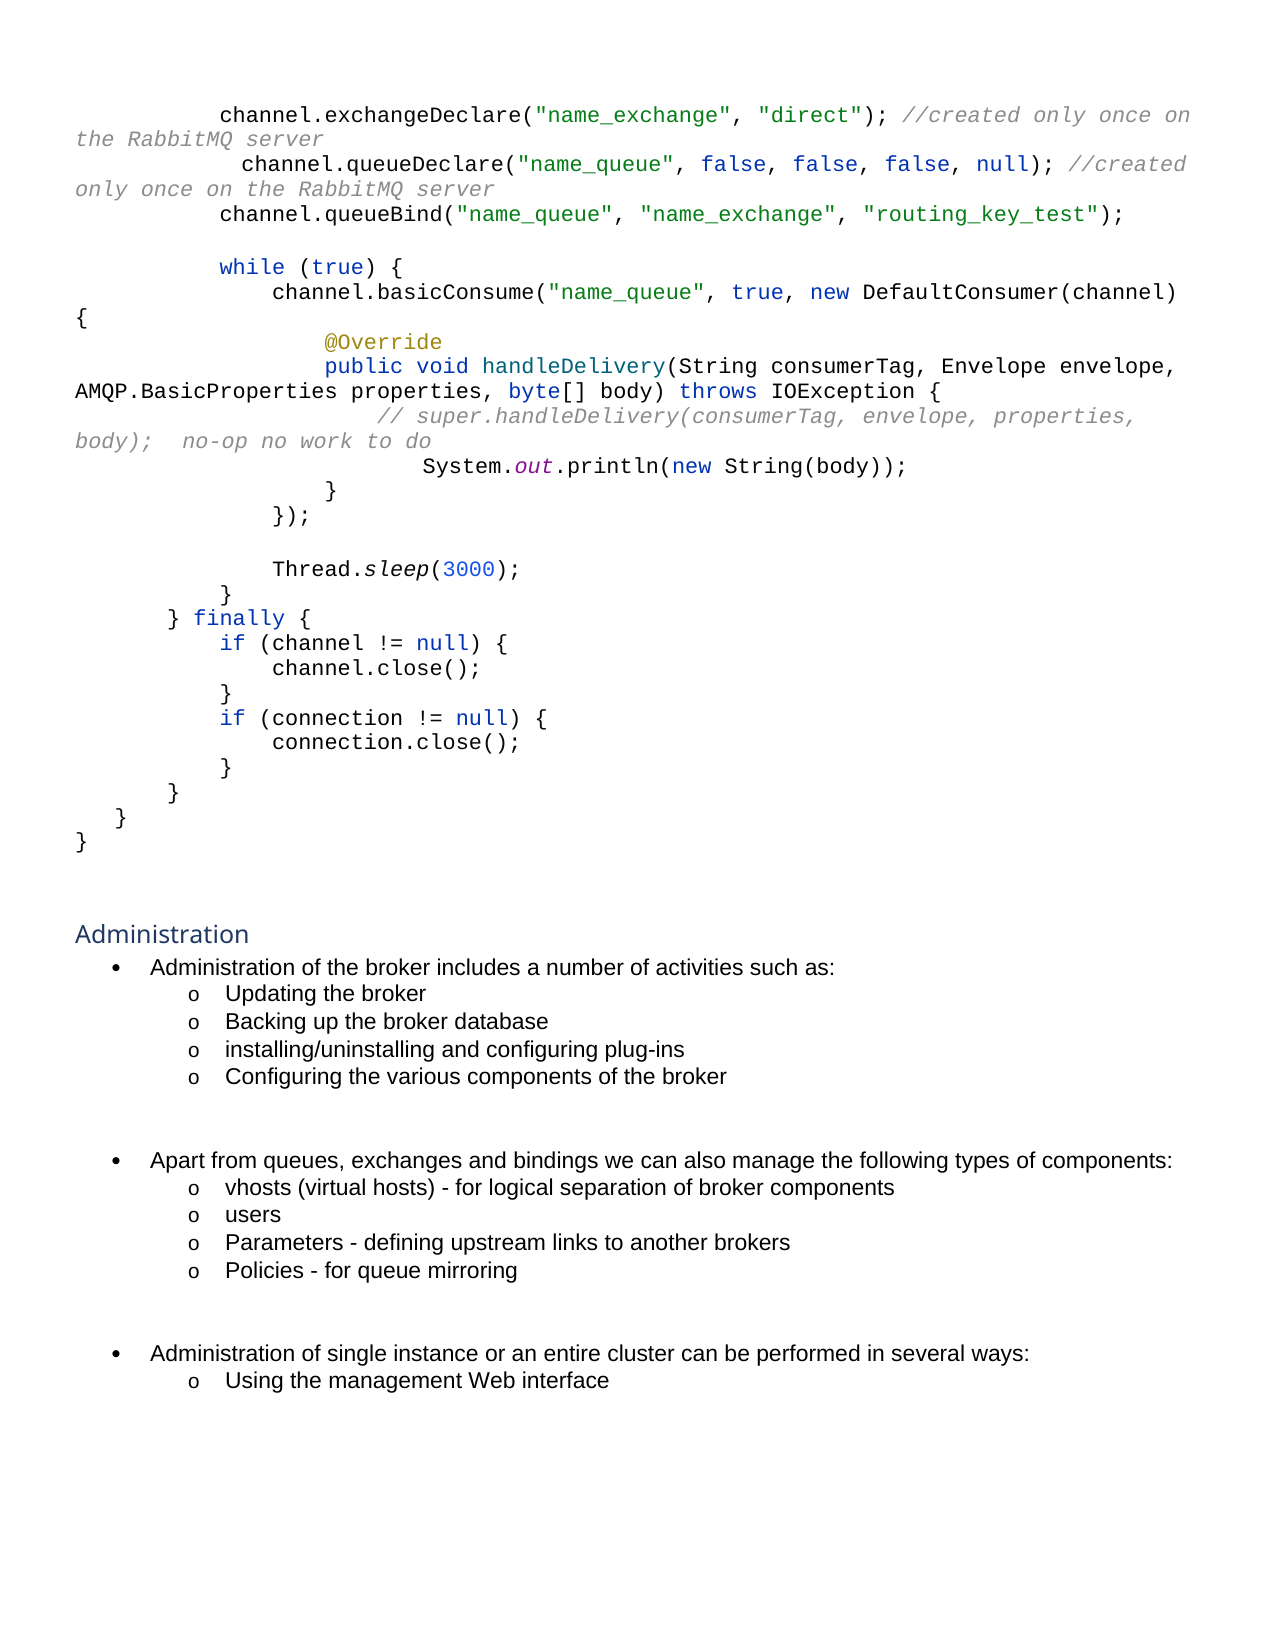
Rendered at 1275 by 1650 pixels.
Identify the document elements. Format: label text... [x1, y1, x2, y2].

text if (channel != null) { [75, 632, 1200, 657]
text // super.handleDelivery(consumerTag, envelope, properties, body); no-op no work to do [75, 405, 1200, 455]
subtitle Administration [75, 917, 1200, 951]
text } [75, 479, 1200, 504]
text } finally { [75, 607, 1200, 632]
list Apart from queues, exchanges and bindings we can also manage the following types of components: [112, 1147, 1200, 1173]
list vhosts (virtual hosts) - for logical separation of broker components [187, 1173, 1200, 1201]
text channel.queueDeclare("name_queue", false, false, false, null); //created only once on the RabbitMQ server [75, 153, 1200, 203]
list Policies - for queue mirroring [187, 1257, 1200, 1284]
list users [187, 1201, 1200, 1229]
list Updating the broker [187, 980, 1200, 1008]
list Backing up the broker database [187, 1008, 1200, 1036]
text } [75, 831, 1200, 855]
text channel.basicConsume("name_queue", true, new DefaultConsumer(channel) { [75, 281, 1200, 331]
text } [75, 781, 1200, 806]
list installing/uninstalling and configuring plug-ins [187, 1036, 1200, 1063]
text public void handleDelivery(String consumerTag, Envelope envelope, AMQP.BasicProperties properties, byte[] body) throws IOException { [75, 356, 1200, 405]
text connection.close(); [75, 731, 1200, 756]
text while (true) { [75, 256, 1200, 281]
text } [75, 583, 1200, 607]
text System.out.println(new String(body)); [75, 455, 1200, 479]
text @Override [75, 331, 1200, 356]
text channel.queueBind("name_queue", "name_exchange", "routing_key_test"); [75, 203, 1200, 228]
list Administration of the broker includes a number of activities such as: [112, 954, 1200, 980]
list Administration of single instance or an entire cluster can be performed in several ways: [112, 1340, 1200, 1367]
text } [75, 756, 1200, 781]
list Parameters - defining upstream links to another brokers [187, 1229, 1200, 1257]
list Configuring the various components of the broker [187, 1063, 1200, 1091]
text if (connection != null) { [75, 707, 1200, 731]
text Thread.sleep(3000); [75, 558, 1200, 583]
text channel.close(); [75, 657, 1200, 682]
list Using the management Web interface [187, 1367, 1200, 1394]
text }); [75, 504, 1200, 529]
text channel.exchangeDeclare("name_exchange", "direct"); //created only once on the RabbitMQ server [75, 104, 1200, 153]
text } [75, 806, 1200, 831]
text } [75, 682, 1200, 707]
